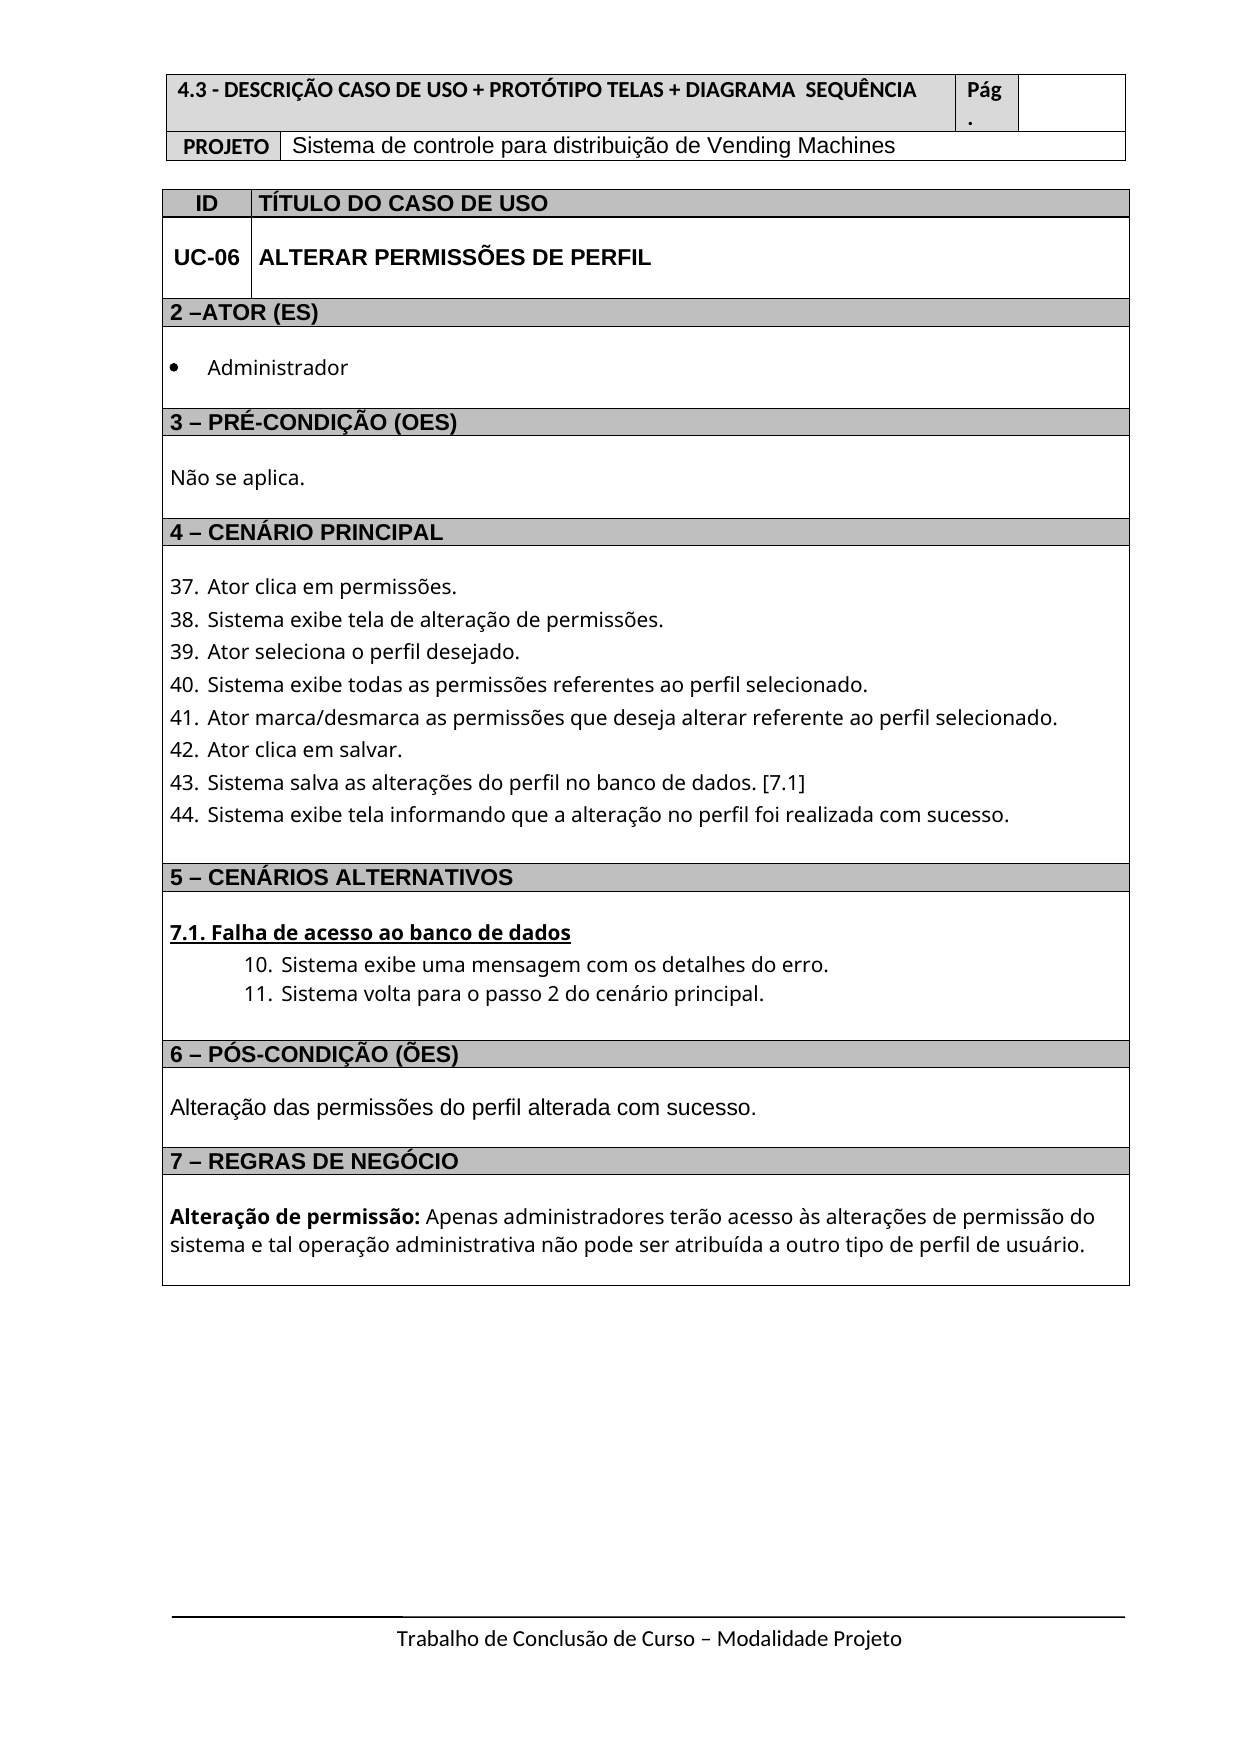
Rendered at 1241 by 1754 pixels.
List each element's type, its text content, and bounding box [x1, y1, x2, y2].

table_cell 5 – CENÁRIOS ALTERNATIVOS [163, 864, 1129, 891]
table_cell 6 – PÓS-CONDIÇÃO (ÕES) [163, 1041, 1129, 1067]
table_cell Não se aplica. [163, 436, 1129, 517]
table_cell 3 – PRÉ-CONDIÇÃO (OES) [163, 409, 1129, 435]
table_cell Ator clica em permissões. Sistema exibe tela de alteração de permissões. Ator seleciona o perfil desejado. Sistema exibe todas as permissões referentes ao perfil selecionado. Ator marca/desmarca as permissões que deseja alterar referente ao perfil selecionado. Ator clica em salvar. Sistema salva as alterações do perfil no banco de dados. [7.1] Sistema exibe tela informando que a alteração no perfil foi realizada com sucesso. [163, 546, 1129, 863]
table_cell 2 –ATOR (ES) [163, 299, 1129, 326]
table_cell Alteração das permissões do perfil alterada com sucesso. [163, 1068, 1129, 1147]
table_cell Alteração de permissão: Apenas administradores terão acesso às alterações de permissão do sistema e tal operação administrativa não pode ser atribuída a outro tipo de perfil de usuário. [163, 1175, 1129, 1285]
table_cell 4 – CENÁRIO PRINCIPAL [163, 519, 1129, 545]
table_header TÍTULO DO CASO DE USO [252, 190, 1129, 216]
table_header ID [163, 190, 251, 216]
table_cell 7 – REGRAS DE NEGÓCIO [163, 1148, 1129, 1174]
table_cell ALTERAR PERMISSÕES DE PERFIL [252, 218, 1129, 298]
table_cell 7.1. Falha de acesso ao banco de dados Sistema exibe uma mensagem com os detalhes do erro. Sistema volta para o passo 2 do cenário principal. [163, 892, 1129, 1039]
table_cell UC-06 [163, 218, 251, 298]
table_cell Administrador [163, 327, 1129, 408]
